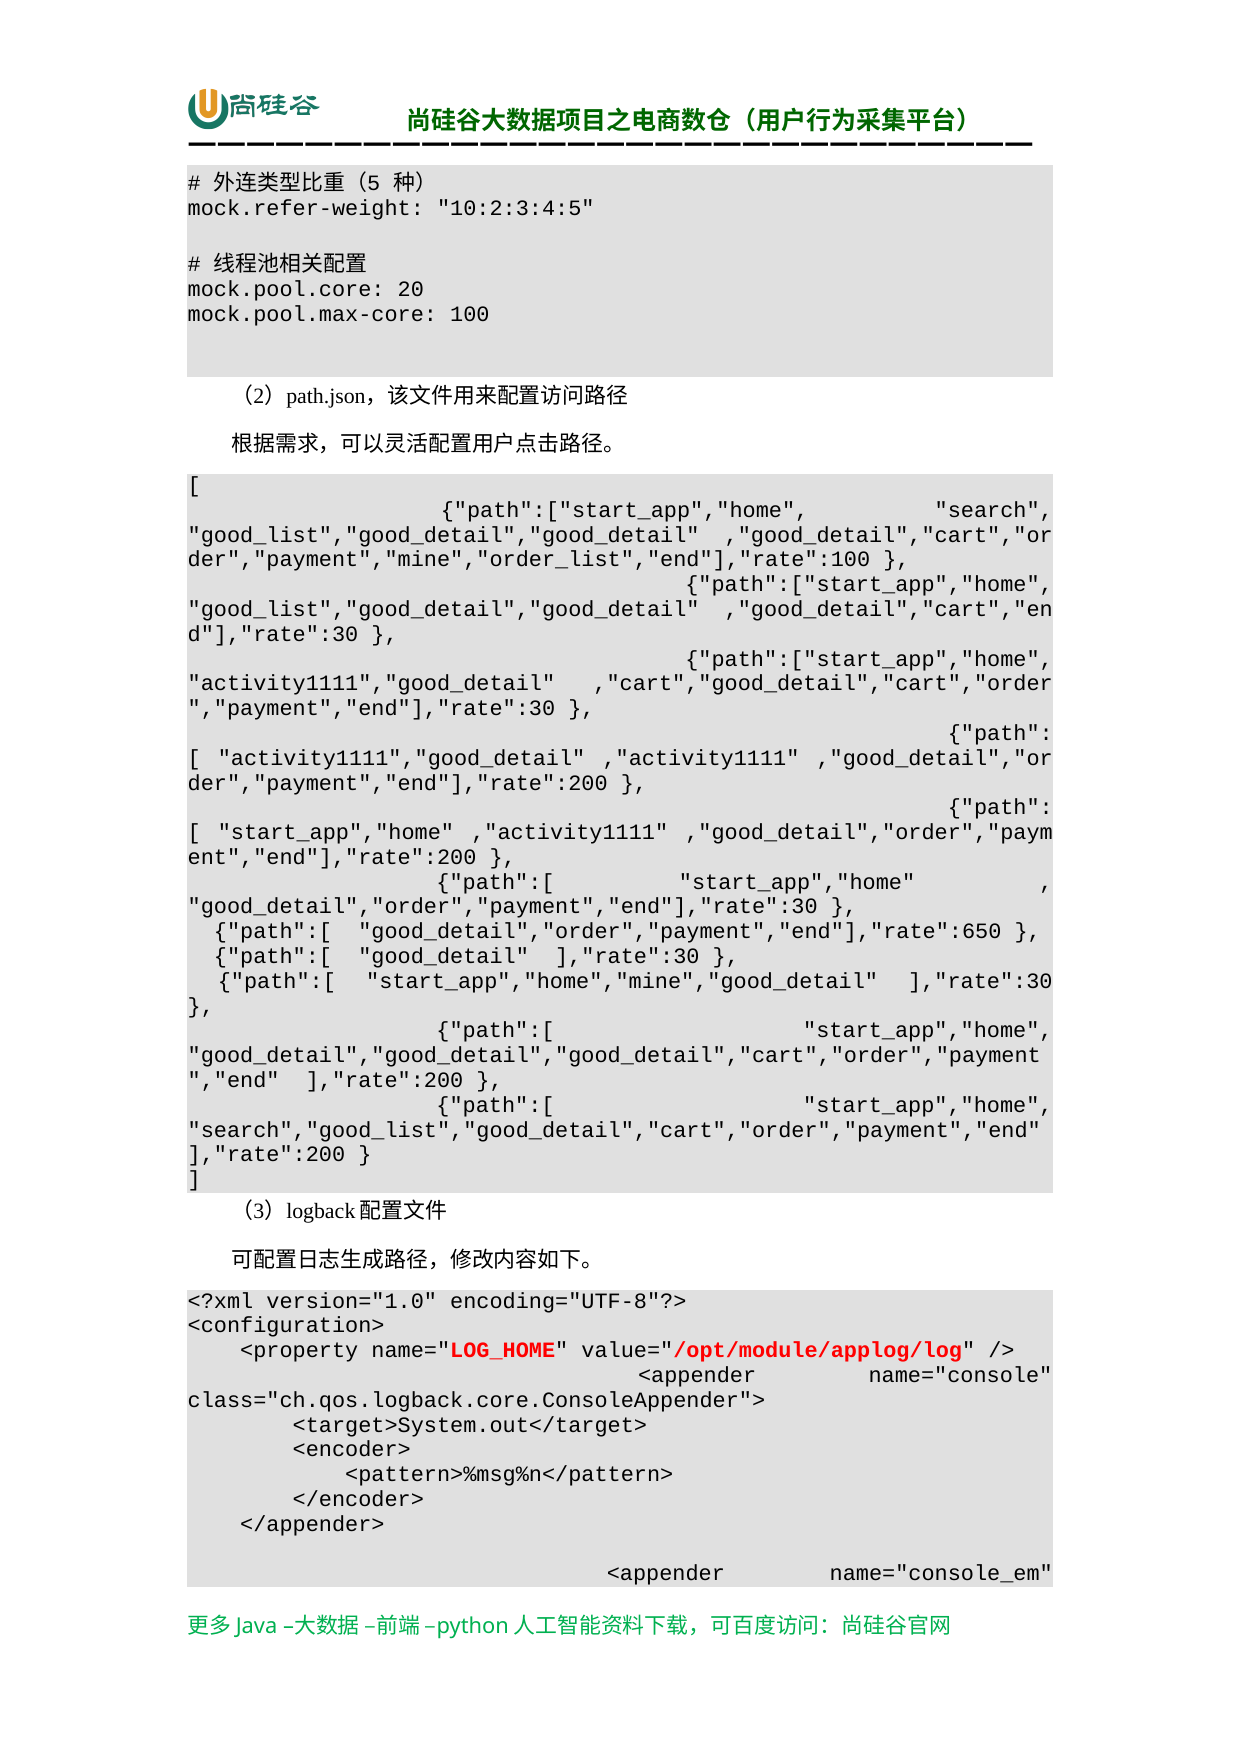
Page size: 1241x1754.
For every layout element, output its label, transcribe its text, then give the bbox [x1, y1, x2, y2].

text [187, 1562, 1053, 1587]
text # 外连类型比重（5 种） [187, 165, 1053, 197]
text <?xml version="1.0" encoding="UTF-8"?> [187, 1290, 1053, 1314]
text {"path":[ "good_detail" ],"rate":30 }, [187, 945, 1053, 970]
text {"path":["start_app","home", "search", "good_list","good_detail","good_detail" ,"good_detail","cart","order","payment","mine","order_list","end"],"rate":100 }, [187, 499, 1053, 573]
text # 线程池相关配置 [187, 246, 1053, 278]
text mock.pool.max-core: 100 [187, 303, 1053, 328]
text <property name="LOG_HOME" value="/opt/module/applog/log" /> [187, 1339, 1053, 1364]
text {"path":[ "start_app","home" , "good_detail","order","payment","end"],"rate":30 }, [187, 871, 1053, 920]
text （3）logback配置文件 [187, 1193, 1053, 1226]
text {"path":[ "start_app","home" ,"activity1111" ,"good_detail","order","payment","end"],"rate":200 }, [187, 796, 1053, 871]
text <encoder> [187, 1438, 1053, 1463]
text </appender> [187, 1513, 1053, 1538]
text [ [187, 474, 1053, 499]
text <appender name="console" class="ch.qos.logback.core.ConsoleAppender"> [187, 1364, 1053, 1414]
text mock.refer-weight: "10:2:3:4:5" [187, 197, 1053, 222]
text 根据需求，可以灵活配置用户点击路径。 [187, 426, 1053, 458]
text 可配置日志生成路径，修改内容如下。 [187, 1241, 1053, 1274]
text <configuration> [187, 1314, 1053, 1339]
text <target>System.out</target> [187, 1414, 1053, 1438]
text {"path":["start_app","home", "activity1111","good_detail" ,"cart","good_detail","cart","order","payment","end"],"rate":30 }, [187, 648, 1053, 722]
text （2）path.json，该文件用来配置访问路径 [187, 377, 1053, 410]
text mock.pool.core: 20 [187, 278, 1053, 303]
text ] [187, 1168, 1053, 1193]
text {"path":[ "good_detail","order","payment","end"],"rate":650 }, [187, 920, 1053, 945]
text {"path":[ "start_app","home", "search","good_list","good_detail","cart","order","payment","end" ],"rate":200 } [187, 1094, 1053, 1168]
text {"path":[ "start_app","home", "good_detail","good_detail","good_detail","cart","order","payment","end" ],"rate":200 }, [187, 1019, 1053, 1094]
text {"path":["start_app","home", "good_list","good_detail","good_detail" ,"good_detail","cart","end"],"rate":30 }, [187, 573, 1053, 648]
text {"path":[ "start_app","home","mine","good_detail" ],"rate":30 }, [187, 970, 1053, 1019]
text <pattern>%msg%n</pattern> [187, 1463, 1053, 1488]
text </encoder> [187, 1488, 1053, 1513]
text {"path":[ "activity1111","good_detail" ,"activity1111" ,"good_detail","order","payment","end"],"rate":200 }, [187, 722, 1053, 796]
